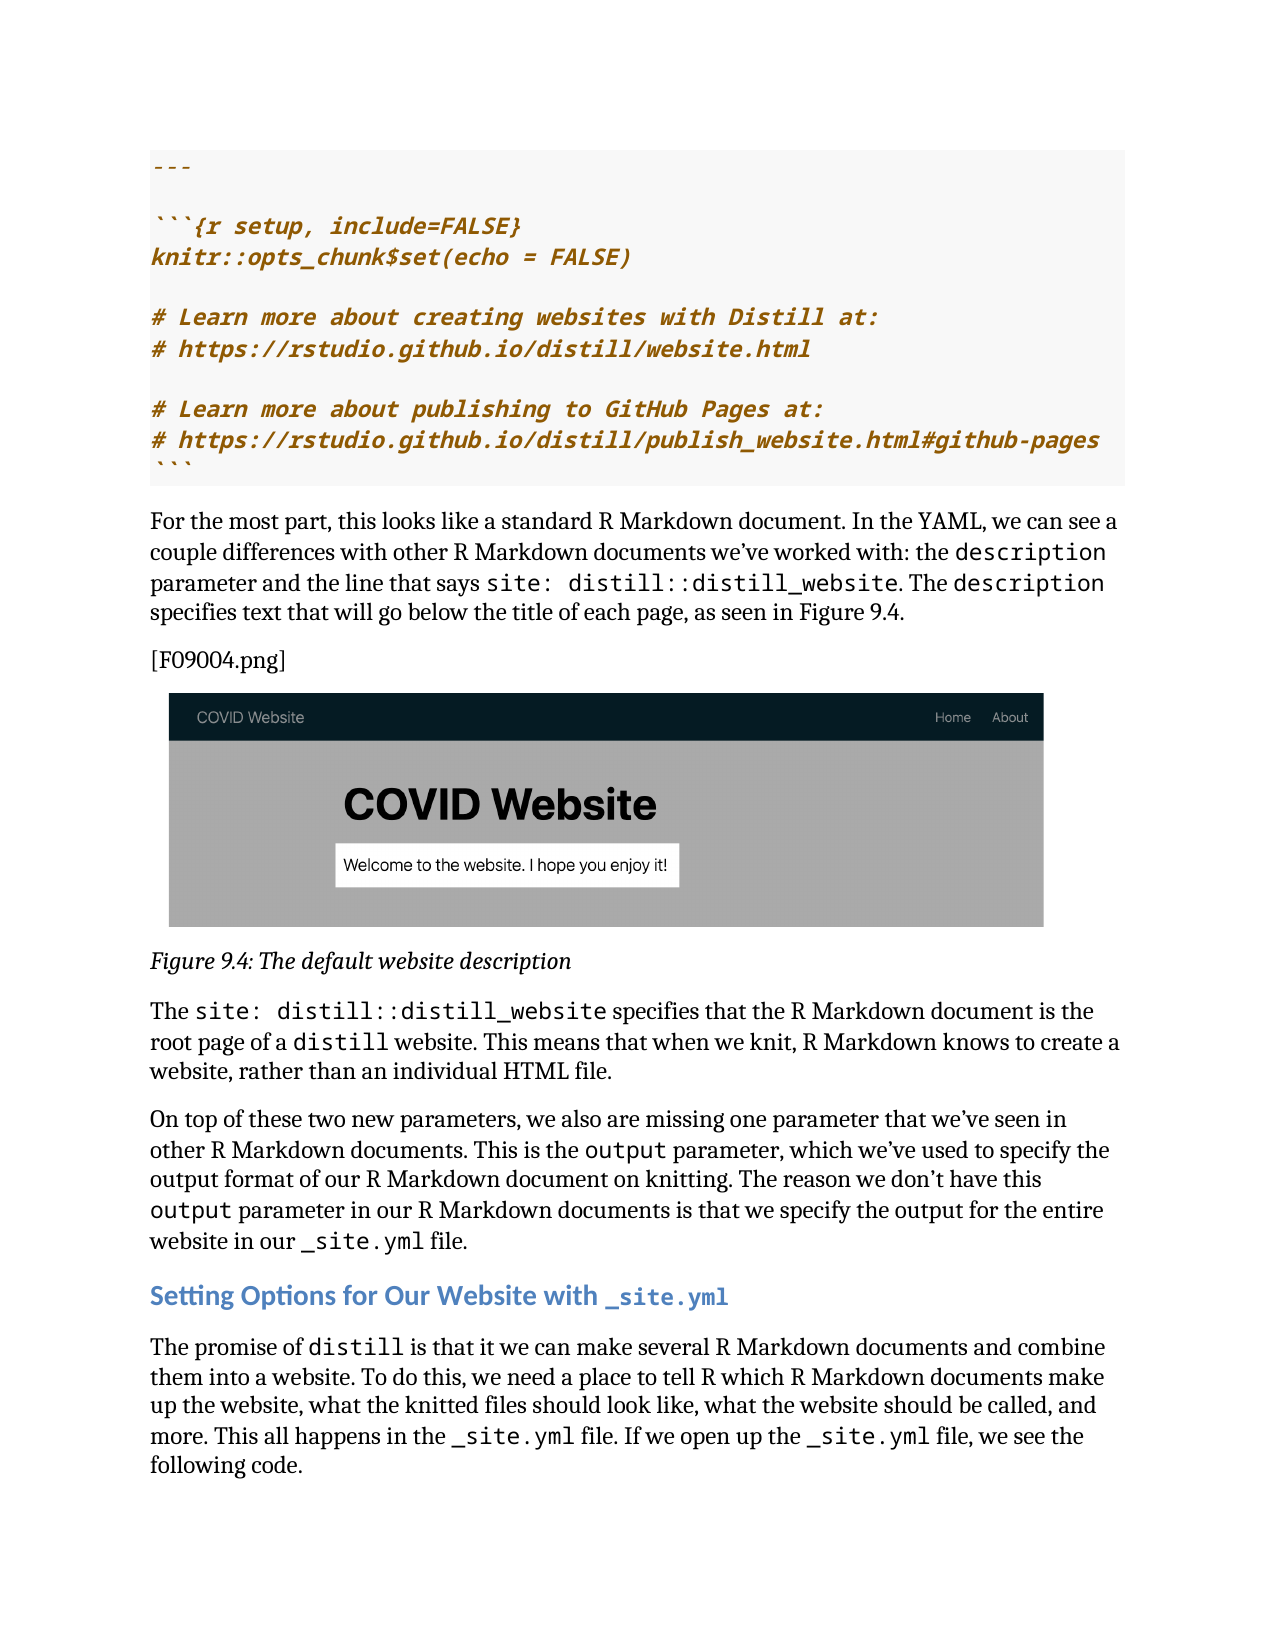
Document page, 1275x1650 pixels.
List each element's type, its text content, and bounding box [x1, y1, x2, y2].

text On top of these two new parameters, we also are missing one parameter that we’ve seen in other R Markdown documents. This is the output parameter, which we’ve used to specify the output format of our R Markdown document on knitting. The reason we don’t have this output parameter in our R Markdown documents is that we specify the output for the entire website in our _site.yml file. [150, 1105, 1125, 1256]
subtitle Setting Options for Our Website with _site.yml [150, 1277, 1125, 1312]
text [F09004.png] [150, 646, 1125, 674]
text For the most part, this looks like a standard R Markdown document. In the YAML, we can see a couple differences with other R Markdown documents we’ve worked with: the description parameter and the line that says site: distill::distill_website. The description specifies text that will go below the title of each page, as seen in Figure 9.4. [150, 507, 1125, 627]
text The promise of distill is that it we can make several R Markdown documents and combine them into a website. To do this, we need a place to tell R which R Markdown documents make up the website, what the knitted files should look like, what the website should be called, and more. This all happens in the _site.yml file. If we open up the _site.yml file, we see the following code. [150, 1331, 1125, 1480]
text The site: distill::distill_website specifies that the R Markdown document is the root page of a distill website. This means that when we knit, R Markdown knows to create a website, rather than an individual HTML file. [150, 995, 1125, 1086]
text Figure 9.4: The default website description [150, 947, 1125, 976]
picture [168, 693, 1044, 927]
